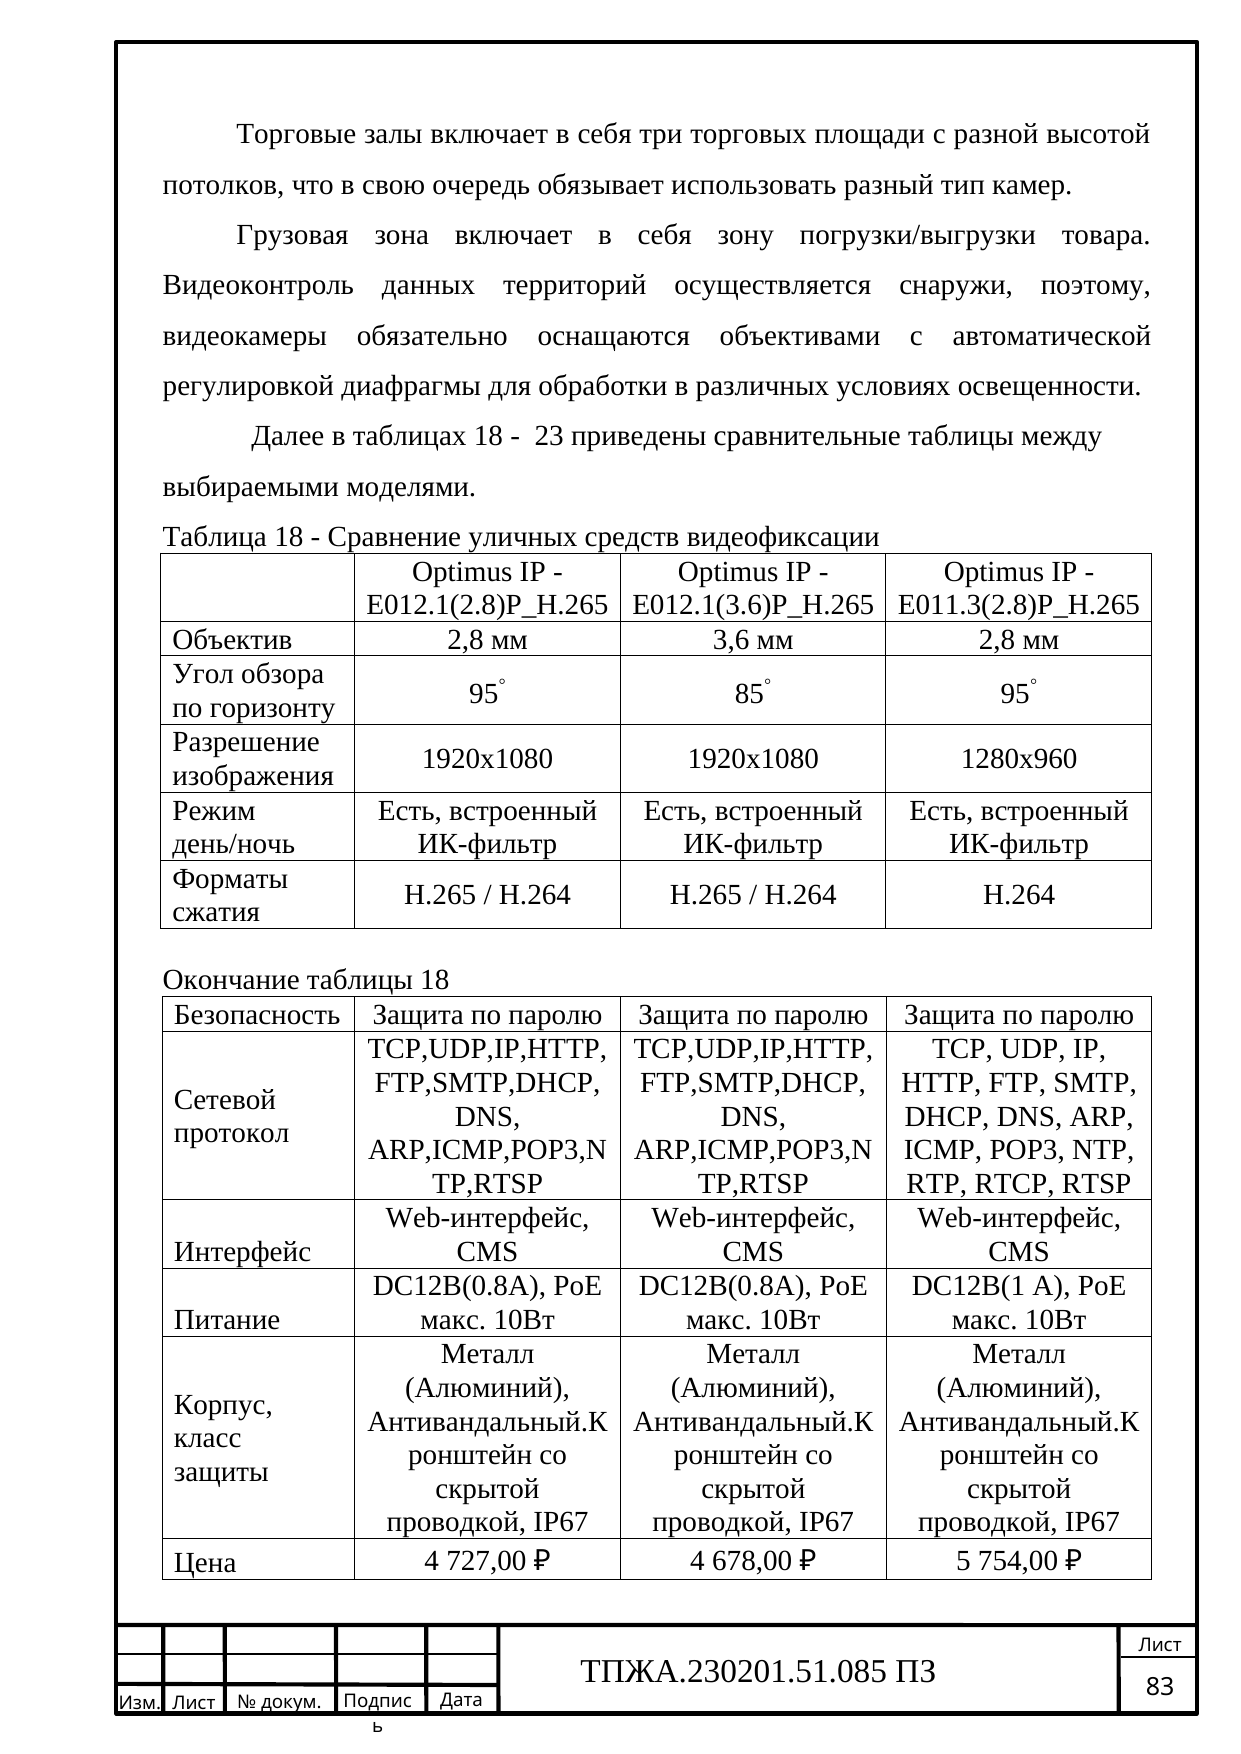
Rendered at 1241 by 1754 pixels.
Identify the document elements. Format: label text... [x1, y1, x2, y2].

text Окончание таблицы 18 [162, 962, 1152, 996]
table_header Optimus IP - E012.1(3.6)P_H.265 [621, 554, 885, 621]
table_cell TCP,UDP,IP,HTTP,FTP,SMTP,DHCP,DNS, ARP,ICMP,POP3,NTP,RTSP [355, 1032, 620, 1199]
table_cell 1920х1080 [355, 725, 620, 792]
table_cell TCP, UDP, IP, HTTP, FTP, SMTP, DHCP, DNS, ARP, ICMP, POP3, NTP, RTP, RTCP, RTSP [887, 1032, 1151, 1199]
table_cell H.265 / H.264 [621, 861, 885, 928]
table_cell 2,8 мм [355, 622, 620, 655]
table_header Optimus IP - E012.1(2.8)P_H.265 [355, 554, 620, 621]
table_cell Есть, встроенный ИК-фильтр [886, 793, 1151, 860]
table_cell Объектив [161, 622, 354, 655]
table_cell Металл (Алюминий), Антивандальный.Кронштейн со скрытой проводкой, IP67 [355, 1337, 620, 1538]
table_cell 5 754,00 ₽ [887, 1539, 1151, 1578]
table_cell 95◦ [886, 656, 1151, 723]
table_cell 4 727,00 ₽ [355, 1539, 620, 1578]
table_cell Металл (Алюминий), Антивандальный.Кронштейн со скрытой проводкой, IP67 [887, 1337, 1151, 1538]
table_cell Есть, встроенный ИК-фильтр [621, 793, 885, 860]
table_cell Корпус, класс защиты [163, 1337, 354, 1538]
table_header Защита по паролю [887, 997, 1151, 1031]
table_cell Web-интерфейс, CMS [355, 1200, 620, 1267]
table_cell Угол обзора по горизонту [161, 656, 354, 723]
table_cell 4 678,00 ₽ [621, 1539, 886, 1578]
table_cell Есть, встроенный ИК-фильтр [355, 793, 620, 860]
table_cell Интерфейс [163, 1200, 354, 1267]
text Таблица 18 - Сравнение уличных средств видеофиксации [162, 519, 1152, 553]
table_header Защита по паролю [621, 997, 886, 1031]
table_cell Питание [163, 1269, 354, 1336]
text Грузовая зона включает в себя зону погрузки/выгрузки товара. Видеоконтроль данных территорий осуществляется снаружи, поэтому, видеокамеры обязательно оснащаются объективами с автоматической регулировкой диафрагмы для обработки в различных условиях освещенности. [162, 217, 1152, 402]
table_cell Цена [163, 1539, 354, 1578]
table_cell 3,6 мм [621, 622, 885, 655]
table_cell Металл (Алюминий), Антивандальный.Кронштейн со скрытой проводкой, IP67 [621, 1337, 886, 1538]
text Торговые залы включает в себя три торговых площади с разной высотой потолков, что в свою очередь обязывает использовать разный тип камер. [162, 117, 1152, 200]
table_header [161, 554, 354, 621]
table_cell Форматы сжатия [161, 861, 354, 928]
table_cell DC12В(0.8А), PoE макс. 10Вт [621, 1269, 886, 1336]
table_header Защита по паролю [355, 997, 620, 1031]
table_cell H.264 [886, 861, 1151, 928]
table_header Optimus IP - E011.3(2.8)P_H.265 [886, 554, 1151, 621]
table_cell H.265 / H.264 [355, 861, 620, 928]
table_cell 2,8 мм [886, 622, 1151, 655]
table_cell Сетевой протокол [163, 1032, 354, 1199]
table_cell 95◦ [355, 656, 620, 723]
table_cell Web-интерфейс, CMS [887, 1200, 1151, 1267]
table_cell DC12В(1 А), PoE макс. 10Вт [887, 1269, 1151, 1336]
table_cell TCP,UDP,IP,HTTP,FTP,SMTP,DHCP,DNS, ARP,ICMP,POP3,NTP,RTSP [621, 1032, 886, 1199]
table_cell Режим день/ночь [161, 793, 354, 860]
table_cell Разрешение изображения [161, 725, 354, 792]
table_cell 85◦ [621, 656, 885, 723]
table_cell 1920х1080 [621, 725, 885, 792]
text Далее в таблицах 18 - 23 приведены сравнительные таблицы между выбираемыми моделями. [162, 418, 1152, 502]
table_header Безопасность [163, 997, 354, 1031]
table_cell 1280х960 [886, 725, 1151, 792]
table_cell DC12В(0.8А), PoE макс. 10Вт [355, 1269, 620, 1336]
table_cell Web-интерфейс, CMS [621, 1200, 886, 1267]
